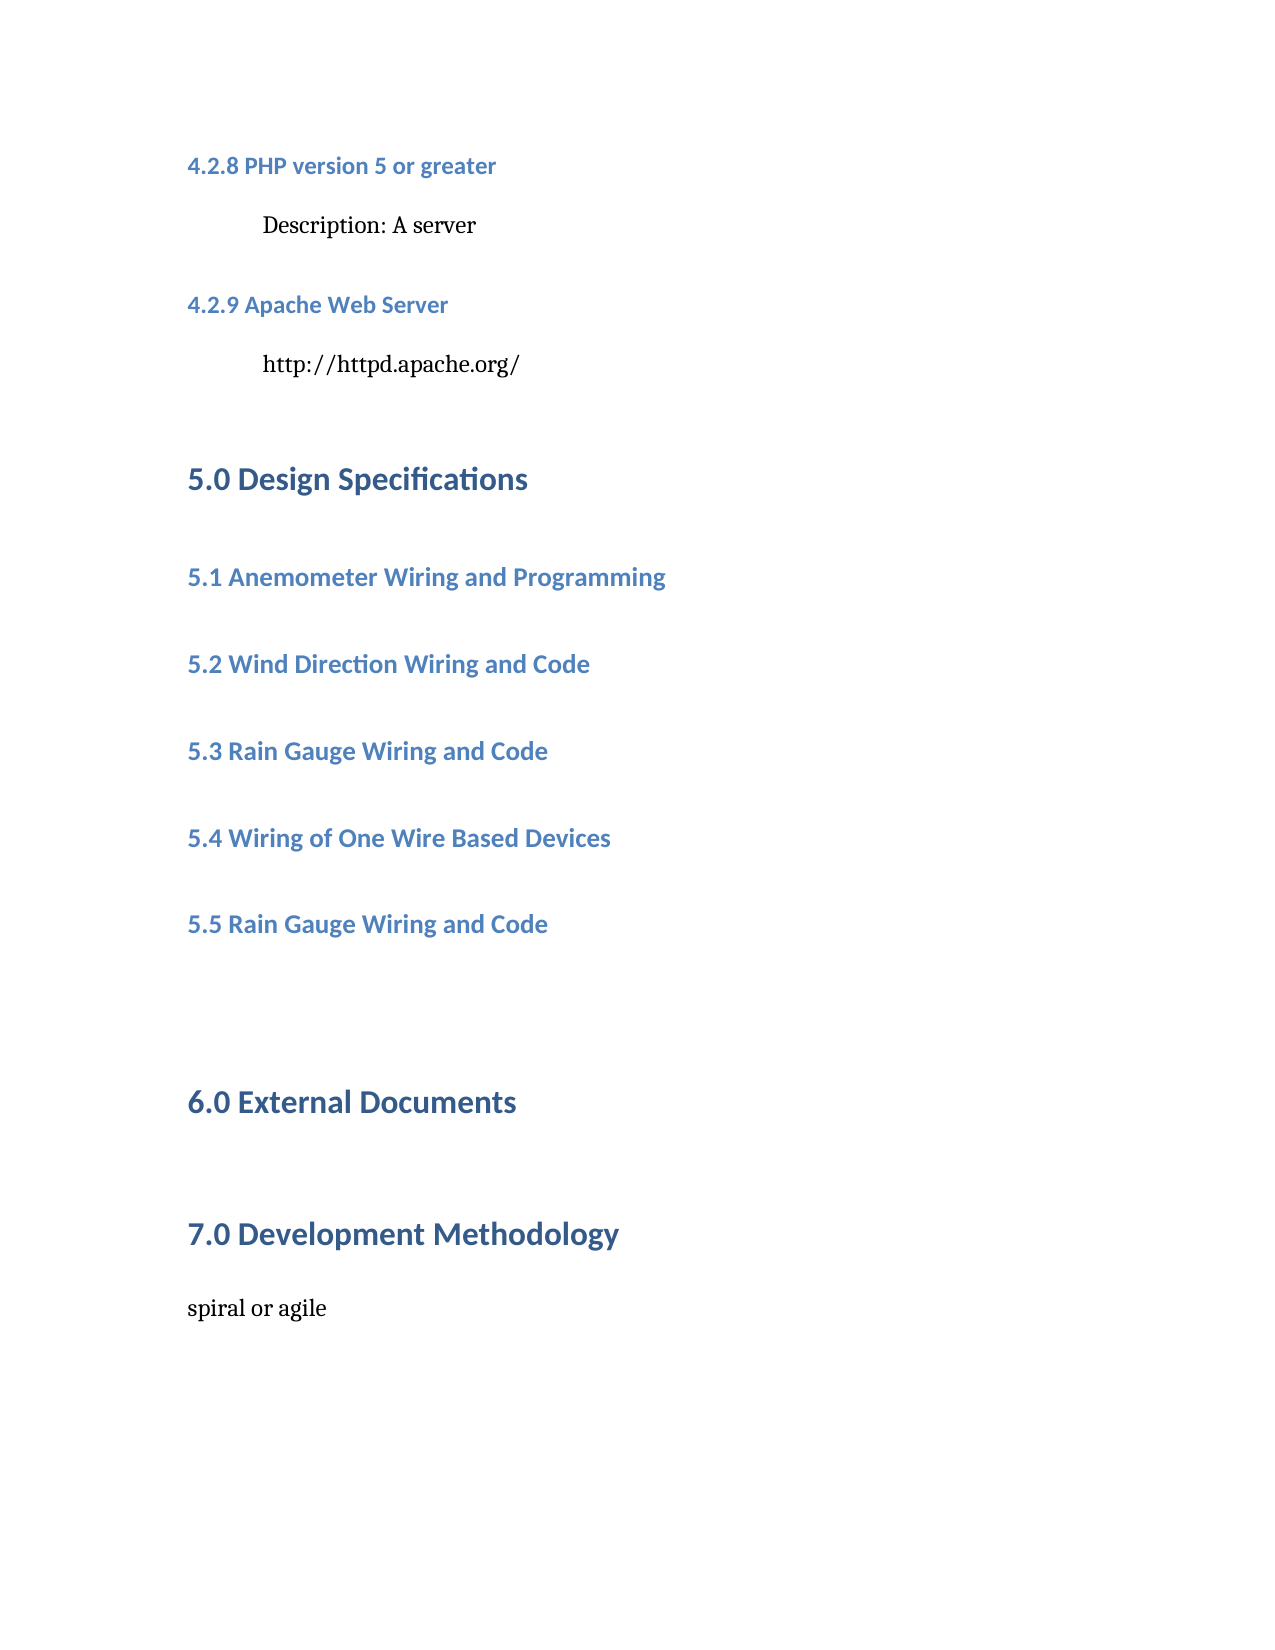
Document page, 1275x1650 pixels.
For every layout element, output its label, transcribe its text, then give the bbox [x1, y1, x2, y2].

subtitle 5.1 Anemometer Wiring and Programming [187, 560, 1087, 593]
subtitle 5.3 Rain Gauge Wiring and Code [187, 734, 1087, 767]
subtitle 4.2.8 PHP version 5 or greater [187, 150, 1087, 181]
subtitle 7.0 Development Methodology [187, 1213, 1087, 1253]
subtitle 4.2.9 Apache Web Server [187, 289, 1087, 320]
text Description: A server [187, 211, 1087, 240]
subtitle 5.0 Design Specifications [187, 458, 1087, 499]
subtitle 5.5 Rain Gauge Wiring and Code [187, 908, 1087, 941]
subtitle 6.0 External Documents [187, 1081, 1087, 1122]
subtitle 5.2 Wind Direction Wiring and Code [187, 647, 1087, 680]
text spiral or agile [187, 1294, 1087, 1323]
subtitle 5.4 Wiring of One Wire Based Devices [187, 821, 1087, 854]
text http://httpd.apache.org/ [187, 350, 1087, 379]
